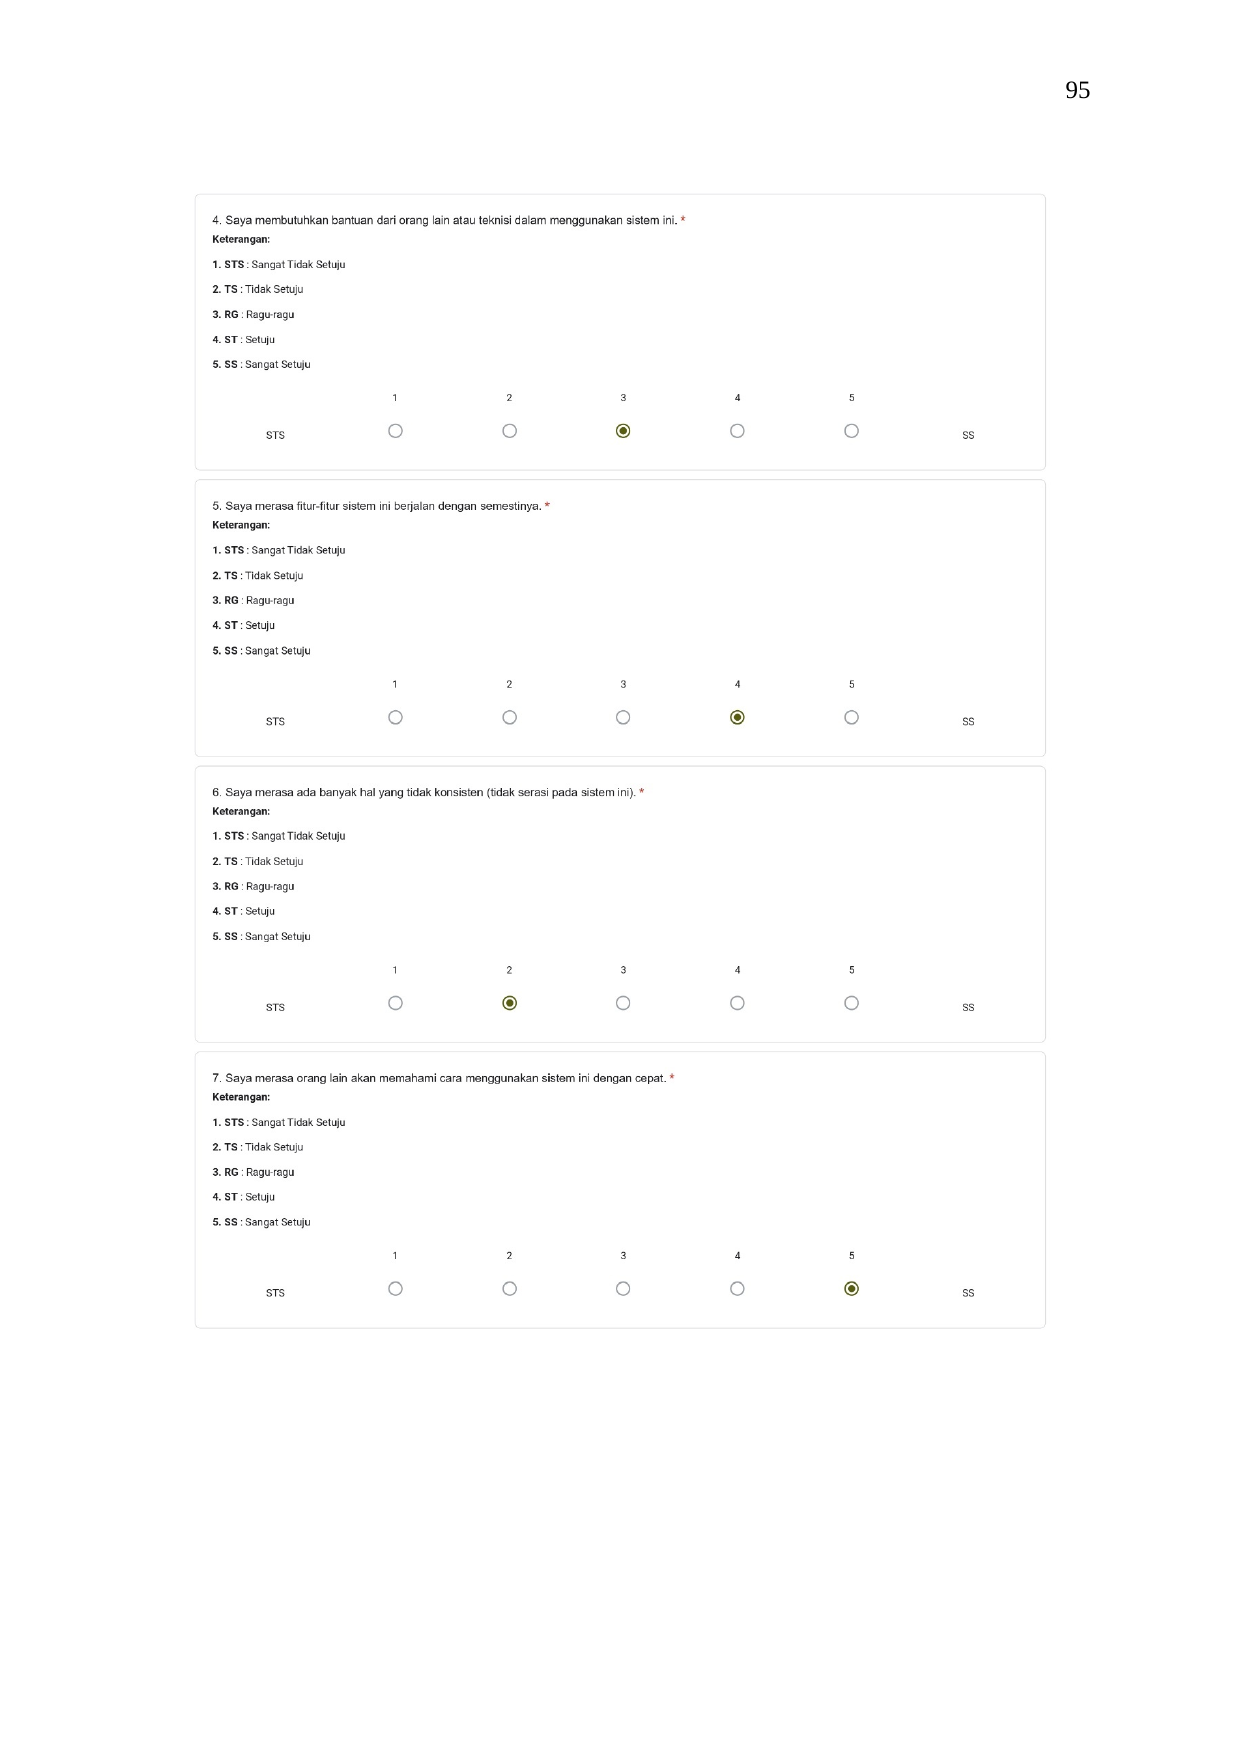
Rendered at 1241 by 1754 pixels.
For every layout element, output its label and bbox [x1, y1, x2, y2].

picture [150, 150, 1090, 1480]
